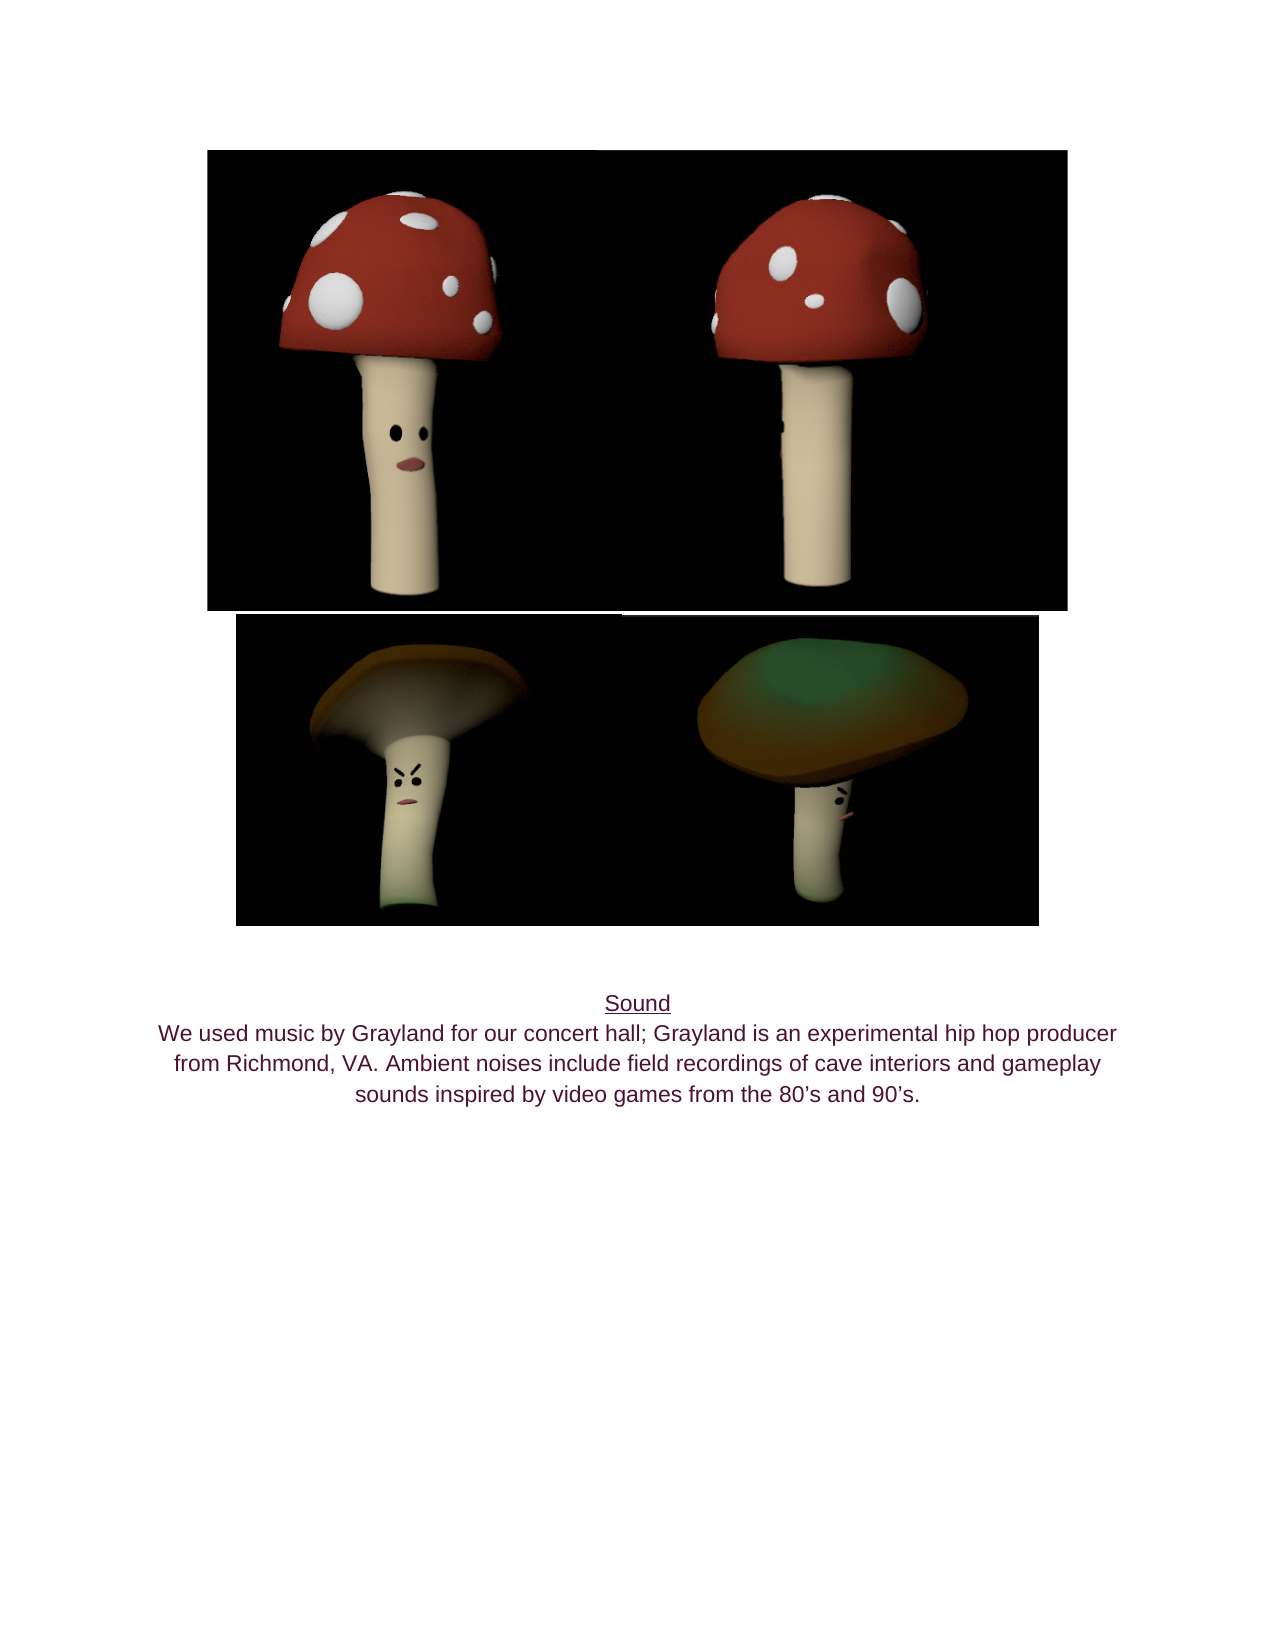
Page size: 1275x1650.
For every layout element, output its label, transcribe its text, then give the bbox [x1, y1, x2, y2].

text We used music by Grayland for our concert hall; Grayland is an experimental hip hop producer from Richmond, VA. Ambient noises include field recordings of cave interiors and gameplay sounds inspired by video games from the 80’s and 90’s. [150, 1020, 1125, 1107]
text Sound [150, 990, 1125, 1016]
picture [207, 150, 1068, 611]
picture [236, 614, 1039, 926]
